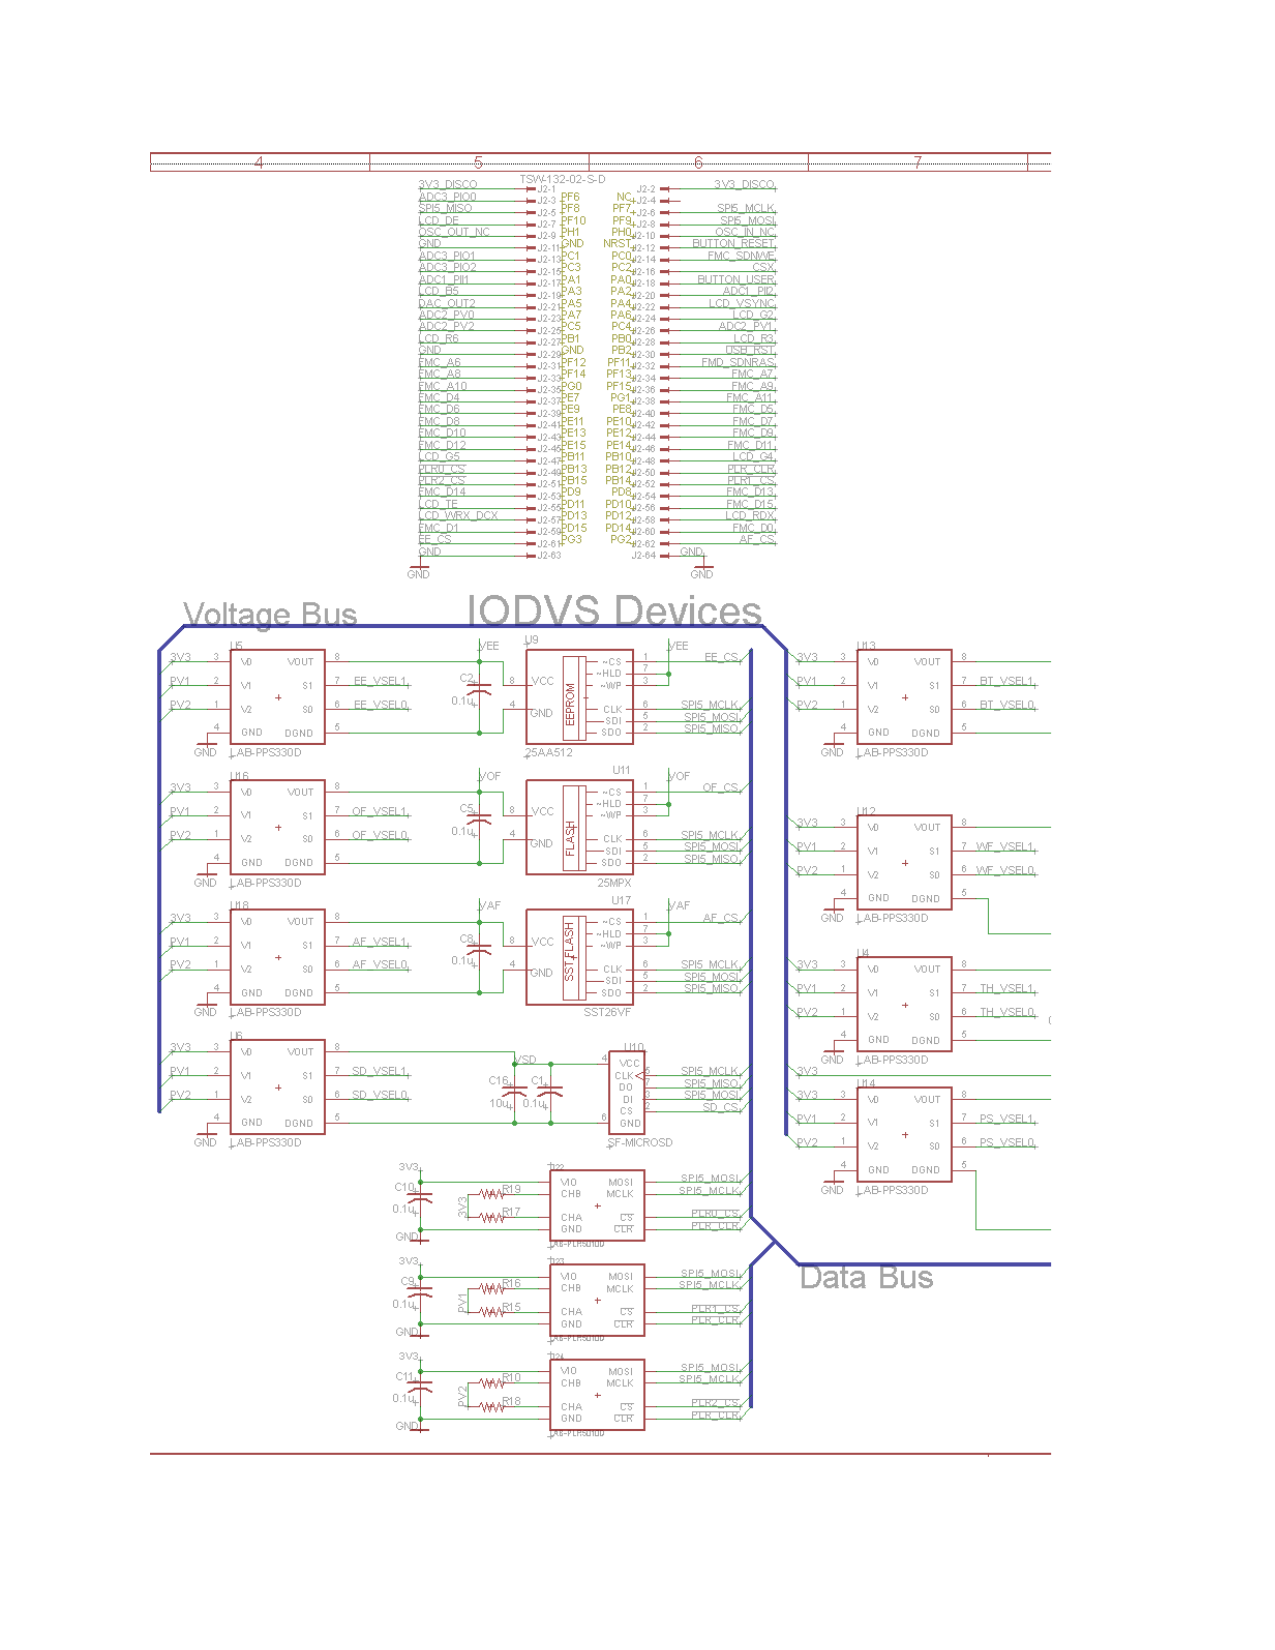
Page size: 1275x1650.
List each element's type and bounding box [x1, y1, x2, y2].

picture [150, 150, 1052, 1459]
